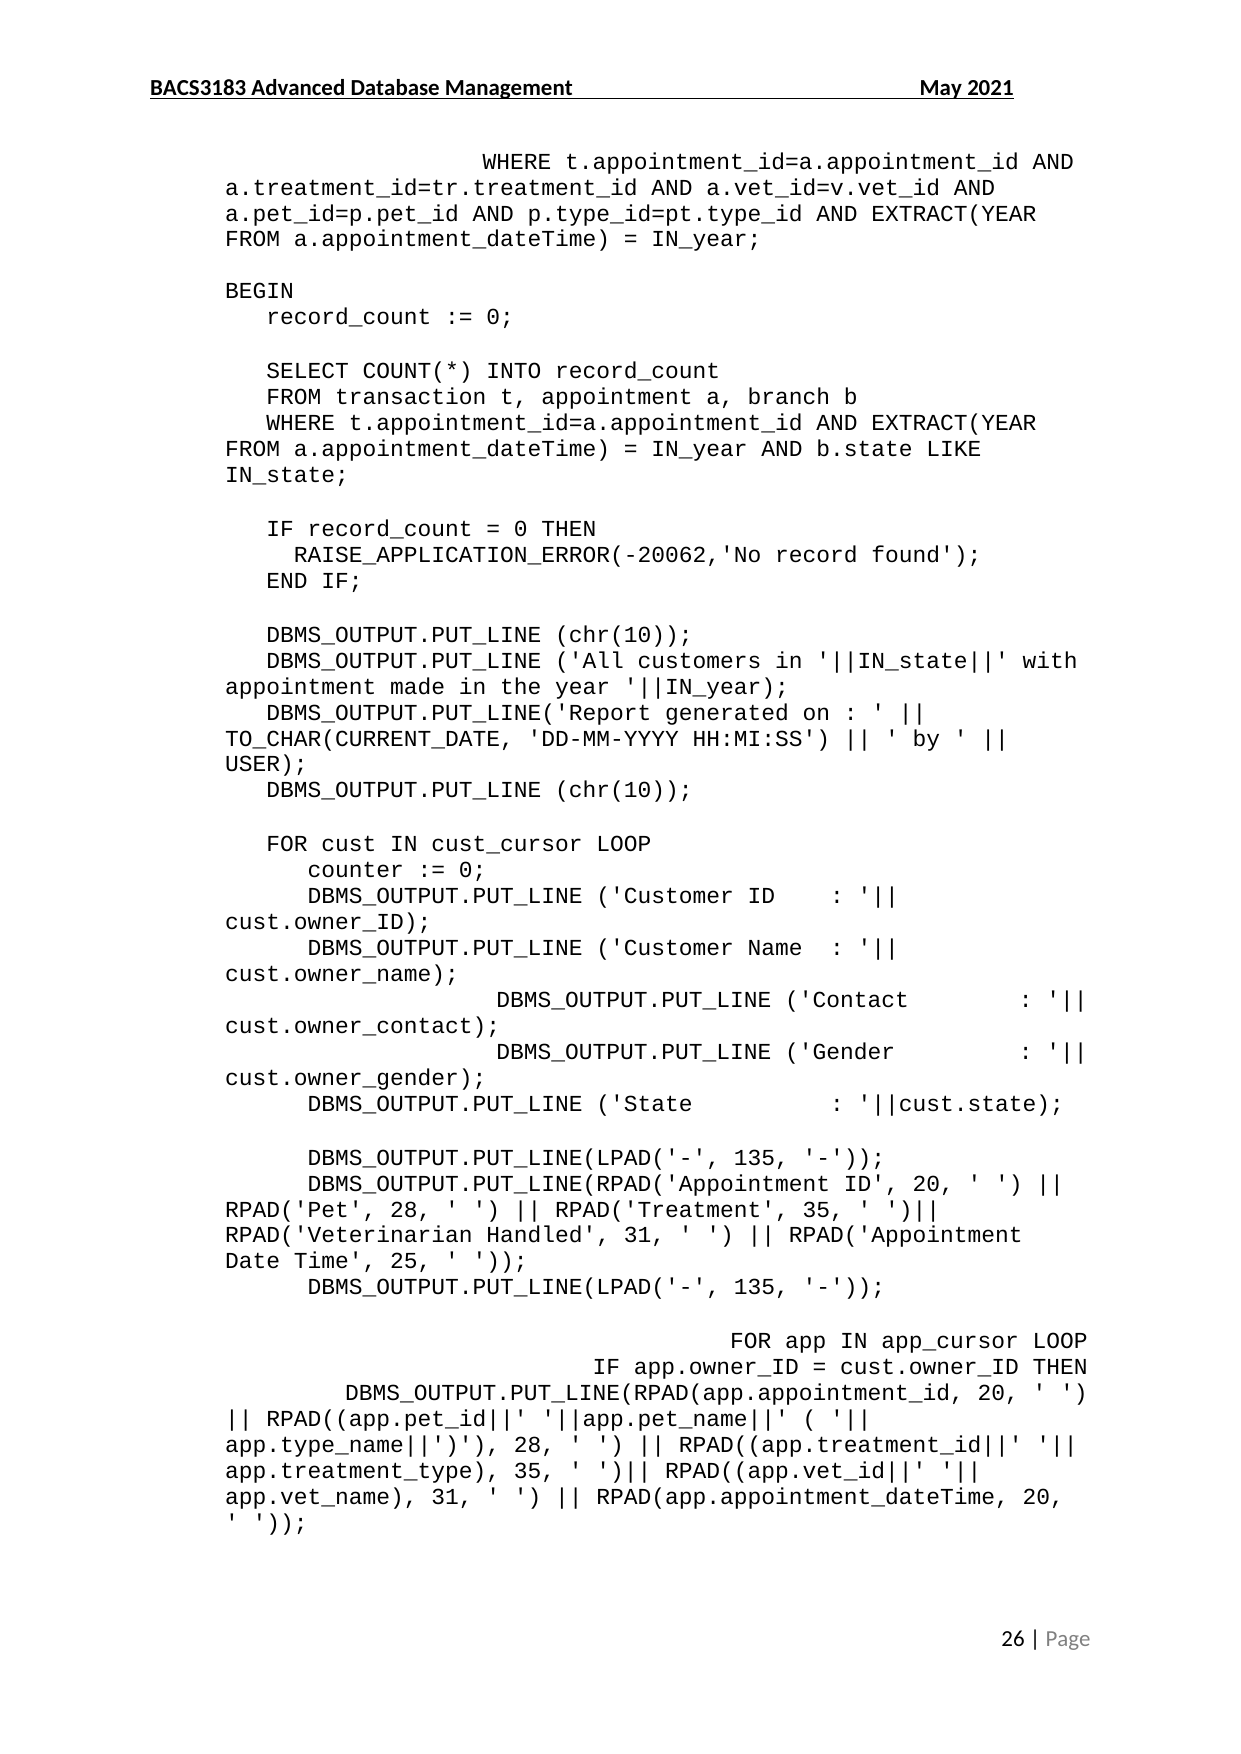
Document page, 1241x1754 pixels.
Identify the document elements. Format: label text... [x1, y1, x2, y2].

text FOR app IN app_cursor LOOP [225, 1330, 1090, 1356]
text RAISE_APPLICATION_ERROR(-20062,'No record found'); [225, 543, 1090, 569]
text WHERE t.appointment_id=a.appointment_id AND a.treatment_id=tr.treatment_id AND a.vet_id=v.vet_id AND a.pet_id=p.pet_id AND p.type_id=pt.type_id AND EXTRACT(YEAR FROM a.appointment_dateTime) = IN_year; [225, 150, 1090, 254]
text DBMS_OUTPUT.PUT_LINE (chr(10)); [225, 779, 1090, 805]
text DBMS_OUTPUT.PUT_LINE (chr(10)); [225, 623, 1090, 649]
text SELECT COUNT(*) INTO record_count [225, 359, 1090, 386]
text IF app.owner_ID = cust.owner_ID THEN [225, 1356, 1090, 1382]
text record_count := 0; [225, 306, 1090, 332]
text FOR cust IN cust_cursor LOOP [225, 833, 1090, 859]
text DBMS_OUTPUT.PUT_LINE ('Contact : '||cust.owner_contact); [225, 988, 1090, 1040]
text DBMS_OUTPUT.PUT_LINE ('Gender : '||cust.owner_gender); [225, 1040, 1090, 1092]
text DBMS_OUTPUT.PUT_LINE(LPAD('-', 135, '-')); [225, 1276, 1090, 1302]
text DBMS_OUTPUT.PUT_LINE ('Customer Name : '||cust.owner_name); [225, 936, 1090, 988]
text DBMS_OUTPUT.PUT_LINE('Report generated on : ' || TO_CHAR(CURRENT_DATE, 'DD-MM-YYYY HH:MI:SS') || ' by ' || USER); [225, 701, 1090, 779]
text FROM transaction t, appointment a, branch b [225, 386, 1090, 411]
text IF record_count = 0 THEN [225, 517, 1090, 543]
text DBMS_OUTPUT.PUT_LINE ('All customers in '||IN_state||' with appointment made in the year '||IN_year); [225, 649, 1090, 701]
text DBMS_OUTPUT.PUT_LINE(RPAD(app.appointment_id, 20, ' ') || RPAD((app.pet_id||' '||app.pet_name||' ( '||app.type_name||')'), 28, ' ') || RPAD((app.treatment_id||' '||app.treatment_type), 35, ' ')|| RPAD((app.vet_id||' '||app.vet_name), 31, ' ') || RPAD(app.appointment_dateTime, 20, ' ')); [225, 1382, 1090, 1537]
text WHERE t.appointment_id=a.appointment_id AND EXTRACT(YEAR FROM a.appointment_dateTime) = IN_year AND b.state LIKE IN_state; [225, 411, 1090, 489]
text DBMS_OUTPUT.PUT_LINE ('State : '||cust.state); [225, 1092, 1090, 1118]
text DBMS_OUTPUT.PUT_LINE(RPAD('Appointment ID', 20, ' ') || RPAD('Pet', 28, ' ') || RPAD('Treatment', 35, ' ')|| RPAD('Veterinarian Handled', 31, ' ') || RPAD('Appointment Date Time', 25, ' ')); [225, 1172, 1090, 1276]
text DBMS_OUTPUT.PUT_LINE ('Customer ID : '||cust.owner_ID); [225, 884, 1090, 936]
text END IF; [225, 569, 1090, 595]
text BEGIN [225, 280, 1090, 306]
text DBMS_OUTPUT.PUT_LINE(LPAD('-', 135, '-')); [225, 1146, 1090, 1172]
text counter := 0; [225, 859, 1090, 884]
